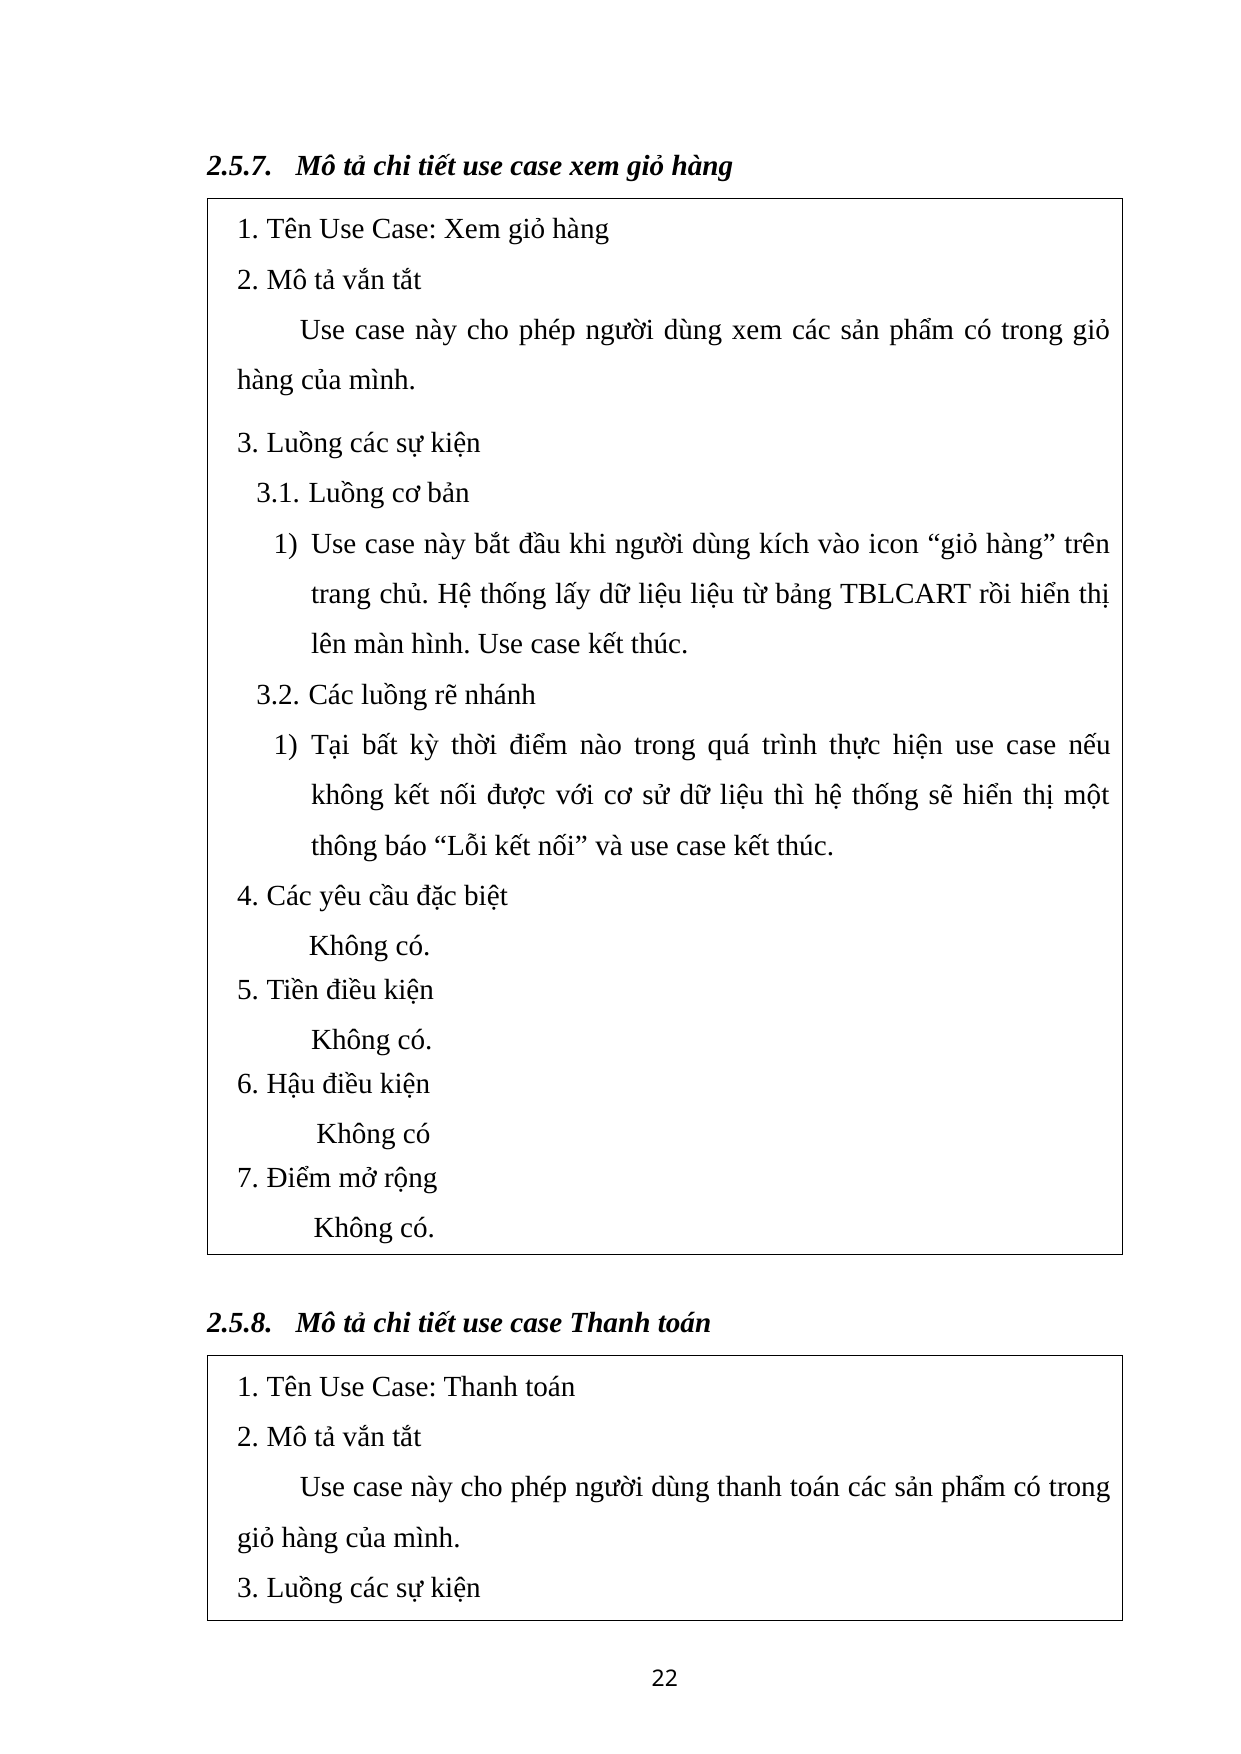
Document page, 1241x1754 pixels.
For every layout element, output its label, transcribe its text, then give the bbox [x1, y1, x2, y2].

table_header Tên Use Case: Xem giỏ hàng Mô tả vắn tắt Use case này cho phép người dùng xem các sản phẩm có trong giỏ hàng của mình. Luồng các sự kiện Luồng cơ bản Use case này bắt đầu khi người dùng kích vào icon “giỏ hàng” trên trang chủ. Hệ thống lấy dữ liệu liệu từ bảng TBLCART rồi hiển thị lên màn hình. Use case kết thúc. Các luồng rẽ nhánh Tại bất kỳ thời điểm nào trong quá trình thực hiện use case nếu không kết nối được với cơ sử dữ liệu thì hệ thống sẽ hiển thị một thông báo “Lỗi kết nối” và use case kết thúc. Các yêu cầu đặc biệt Không có. Tiền điều kiện Không có. Hậu điều kiện Không có Điểm mở rộng Không có. [208, 199, 1122, 1253]
subtitle Mô tả chi tiết use case xem giỏ hàng [207, 148, 1122, 181]
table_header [208, 1356, 1122, 1620]
subtitle Mô tả chi tiết use case Thanh toán [207, 1305, 1122, 1338]
